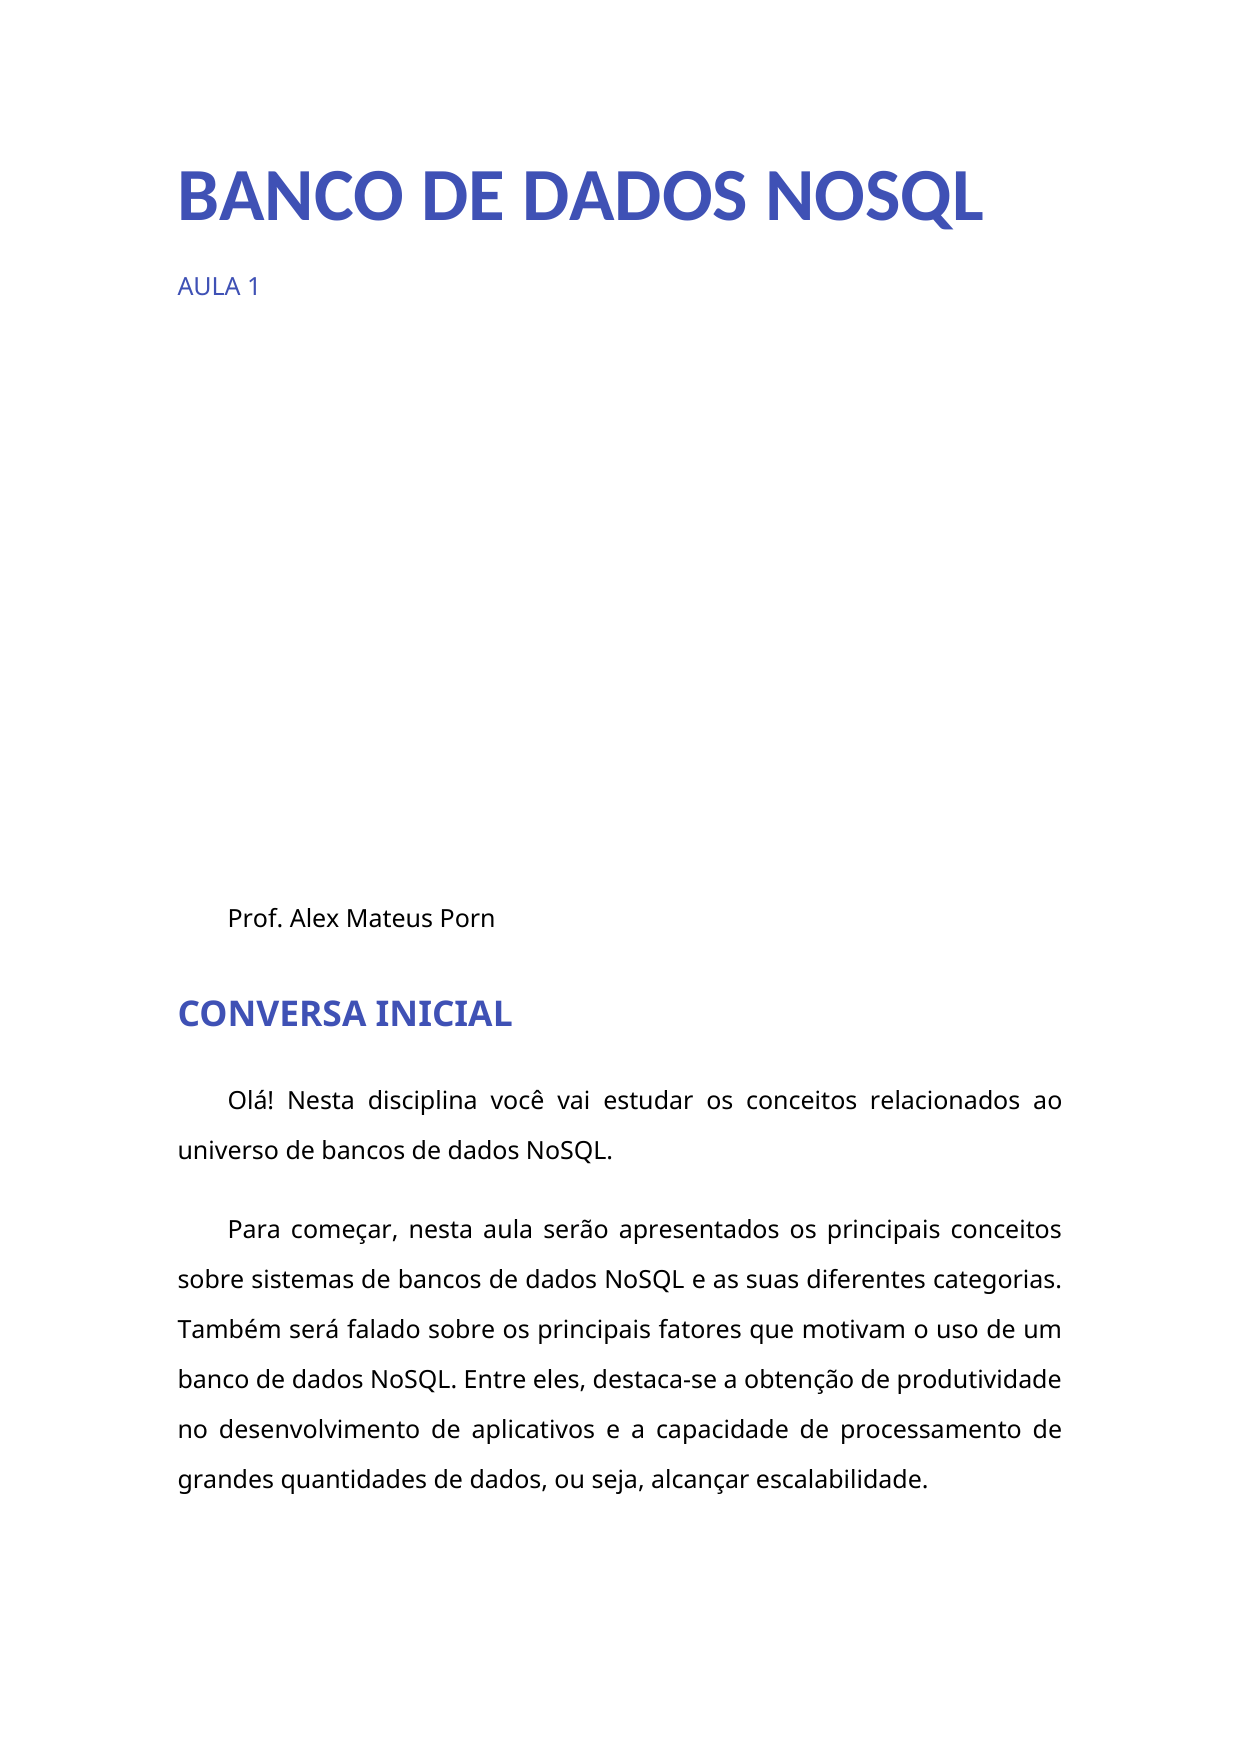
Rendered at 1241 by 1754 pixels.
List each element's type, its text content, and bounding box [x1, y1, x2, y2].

text Prof. Alex Mateus Porn [177, 901, 1063, 935]
text Para começar, nesta aula serão apresentados os principais conceitos sobre sistemas de bancos de dados NoSQL e as suas diferentes categorias. Também será falado sobre os principais fatores que motivam o uso de um banco de dados NoSQL. Entre eles, destaca-se a obtenção de produtividade no desenvolvimento de aplicativos e a capacidade de processamento de grandes quantidades de dados, ou seja, alcançar escalabilidade. [177, 1196, 1063, 1496]
text CONVERSA INICIAL [177, 985, 1063, 1037]
text AULA 1 [177, 268, 1063, 302]
text Olá! Nesta disciplina você vai estudar os conceitos relacionados ao universo de bancos de dados NoSQL. [177, 1066, 1063, 1166]
text BANCO DE DADOS NOSQL [177, 148, 1063, 239]
